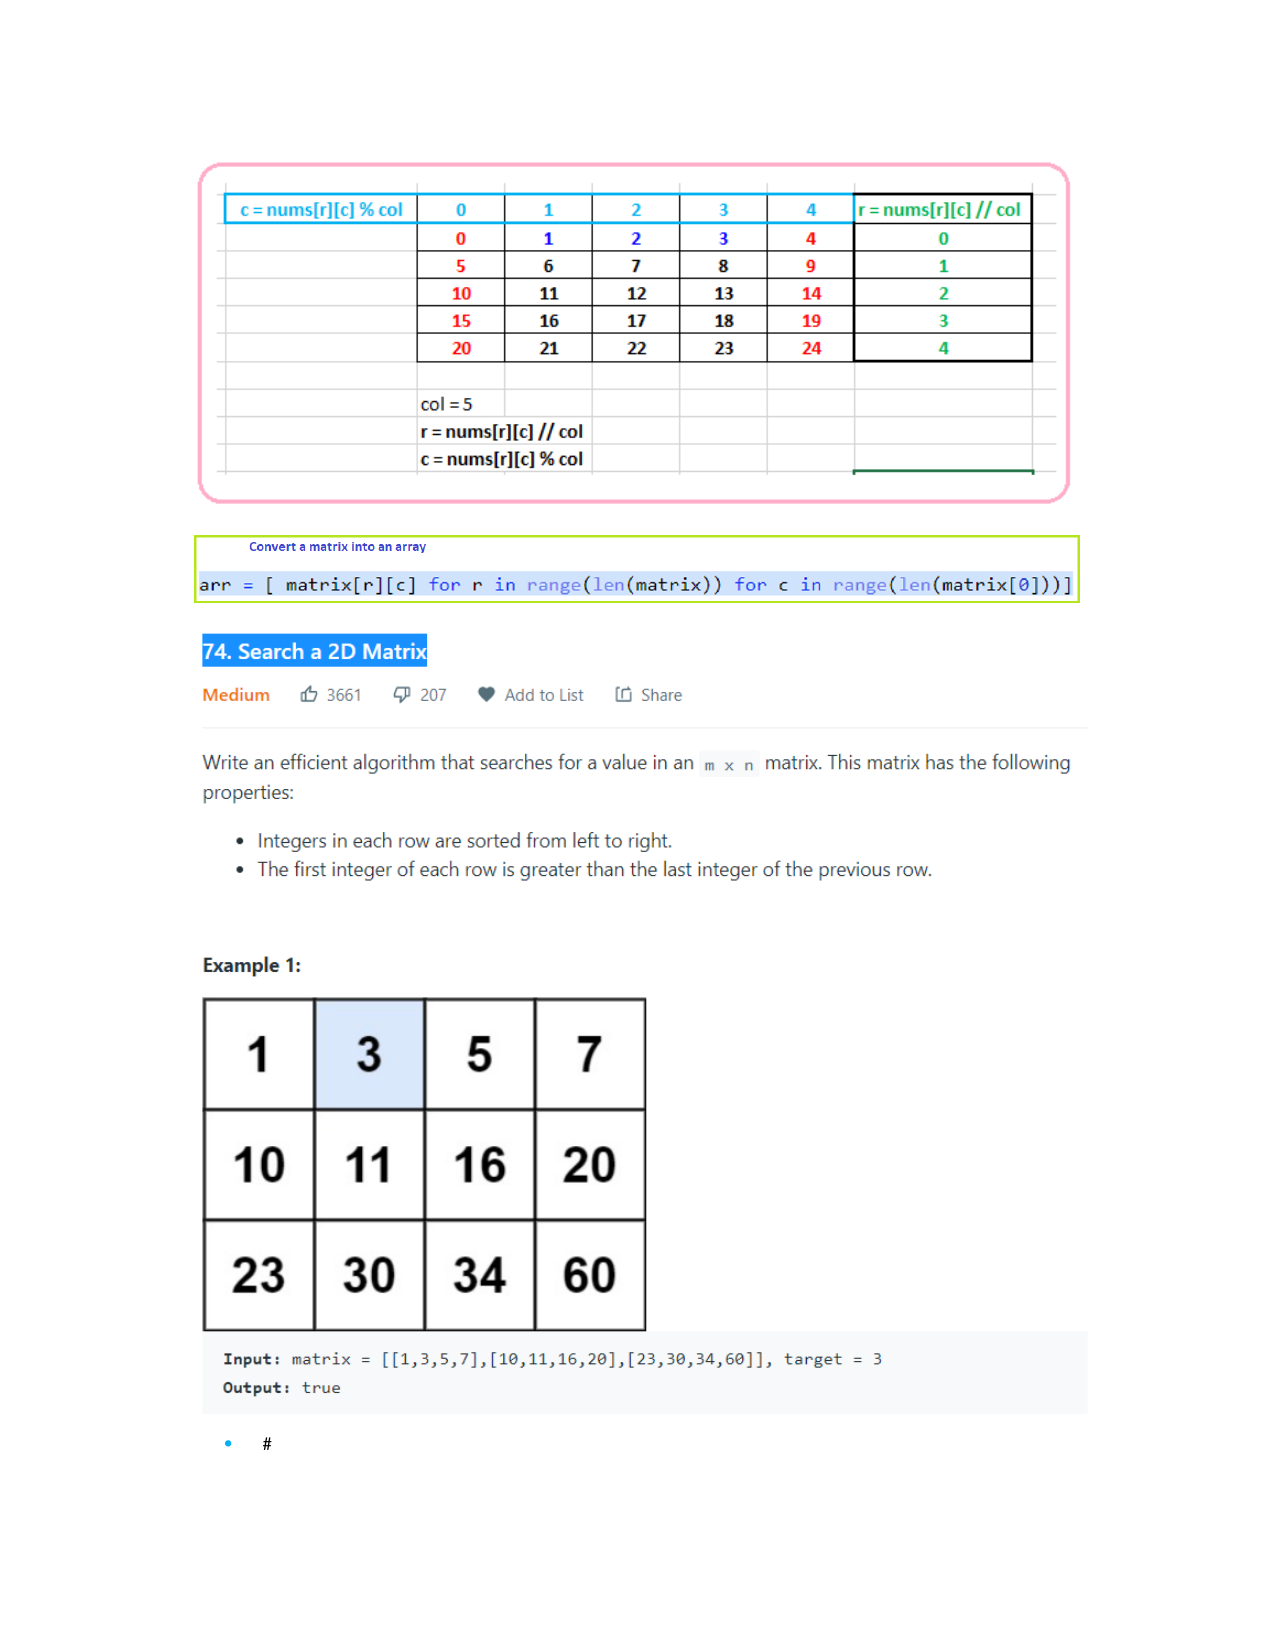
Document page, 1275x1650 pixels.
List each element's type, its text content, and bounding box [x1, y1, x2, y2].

picture [187, 525, 1087, 608]
list # [225, 1432, 1087, 1455]
picture [187, 626, 1088, 1414]
picture [187, 150, 1088, 523]
